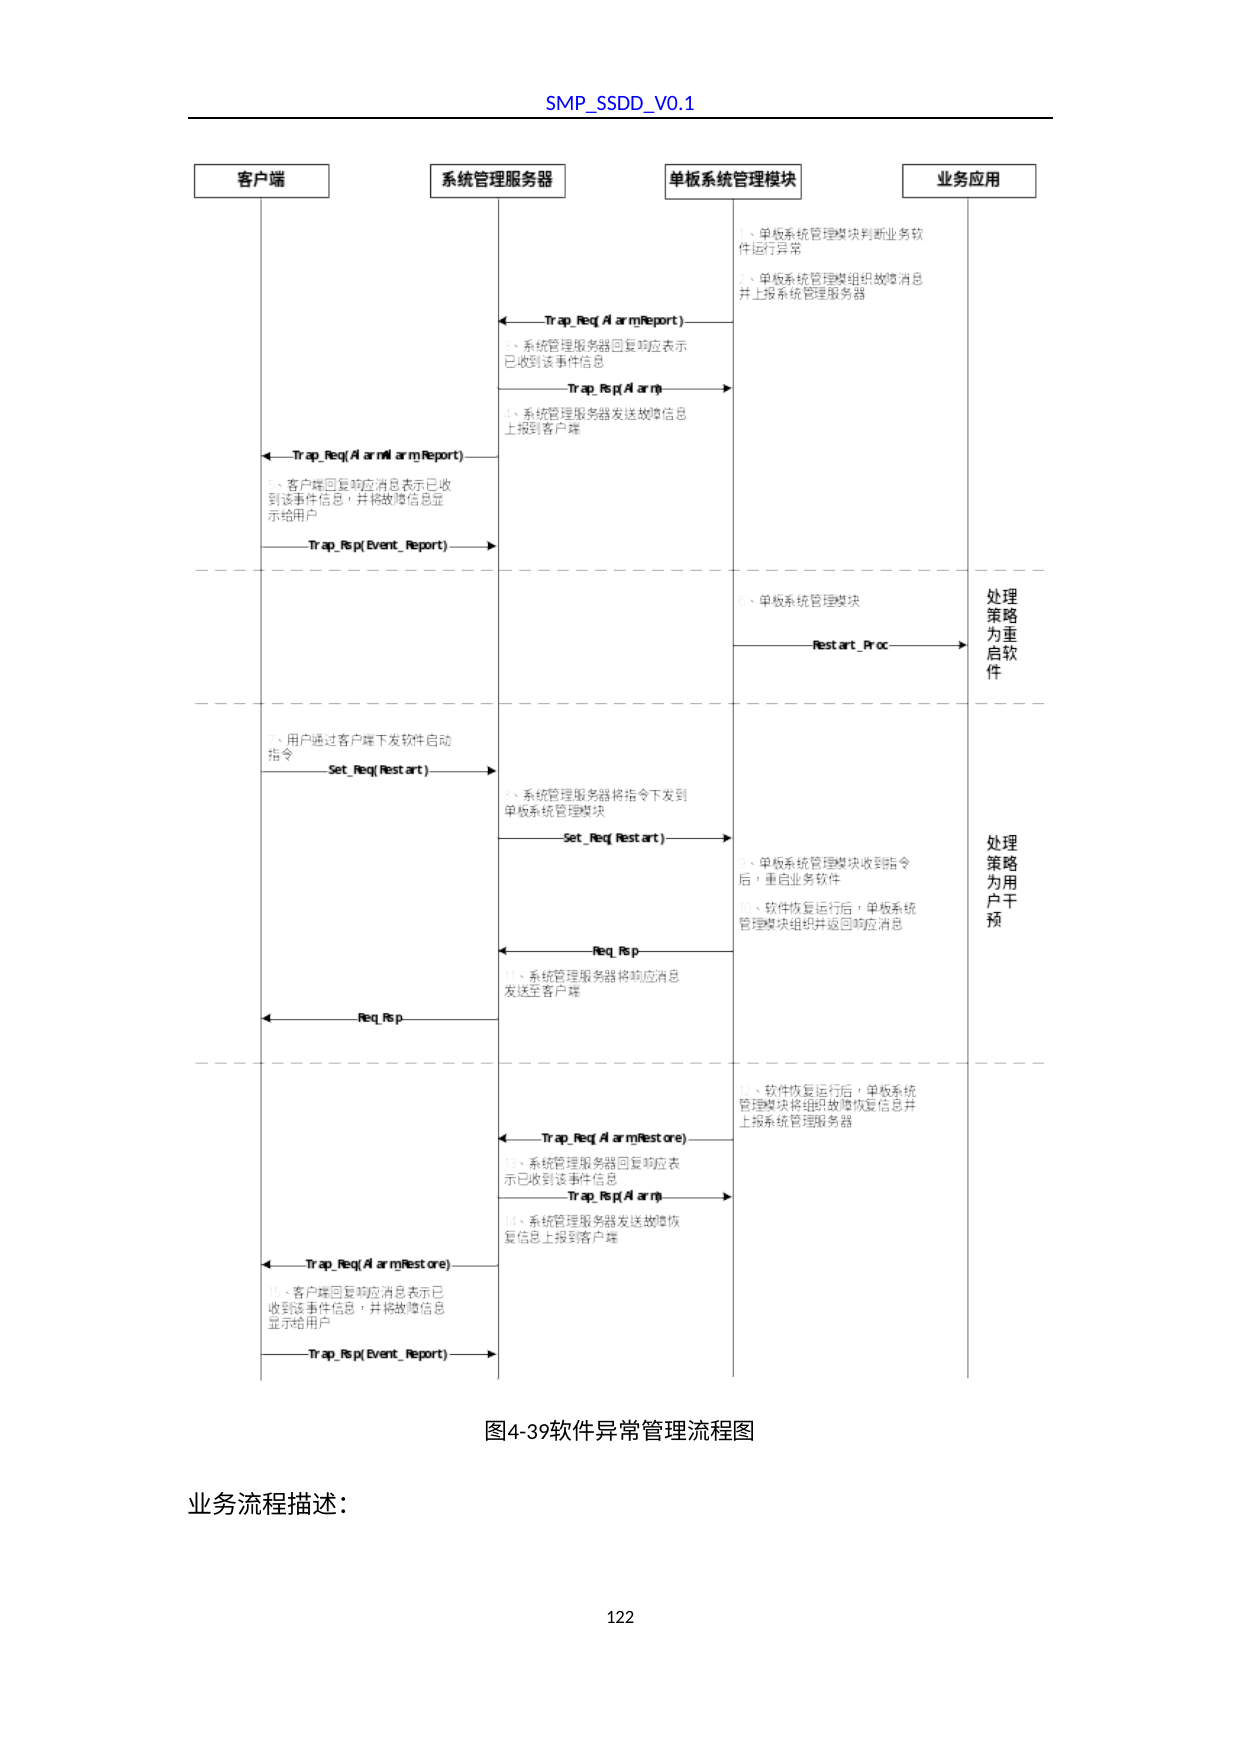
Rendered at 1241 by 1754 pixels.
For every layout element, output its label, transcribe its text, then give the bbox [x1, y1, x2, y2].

text 业务流程描述： [187, 1470, 1053, 1535]
